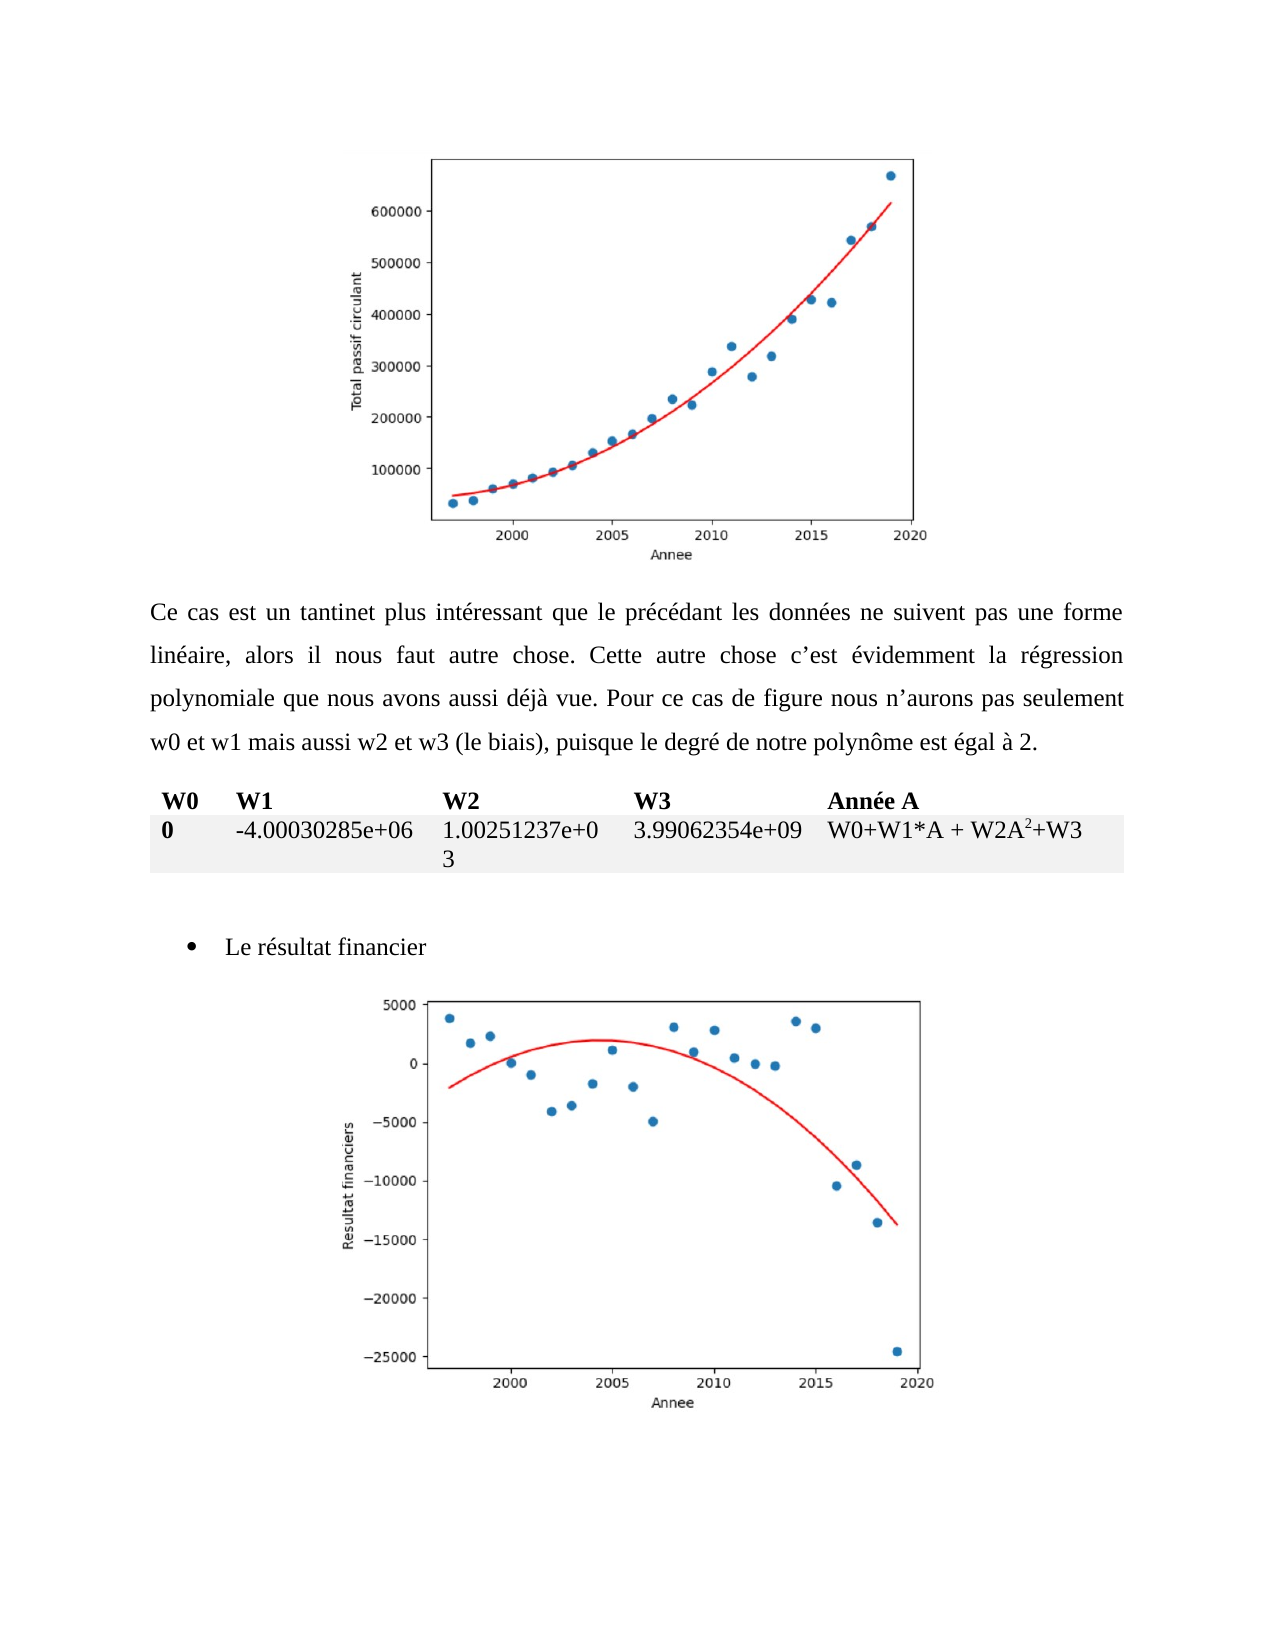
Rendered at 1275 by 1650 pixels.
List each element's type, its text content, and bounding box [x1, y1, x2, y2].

picture [335, 992, 940, 1413]
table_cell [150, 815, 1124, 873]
picture [343, 150, 932, 567]
list Le résultat financier [187, 932, 1125, 961]
text Ce cas est un tantinet plus intéressant que le précédant les données ne suivent pas une forme linéaire, alors il nous faut autre chose. Cette autre chose c’est évidemment la régression polynomiale que nous avons aussi déjà vue. Pour ce cas de figure nous n’aurons pas seulement w0 et w1 mais aussi w2 et w3 (le biais), puisque le degré de notre polynôme est égal à 2. [150, 597, 1125, 755]
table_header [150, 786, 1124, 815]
